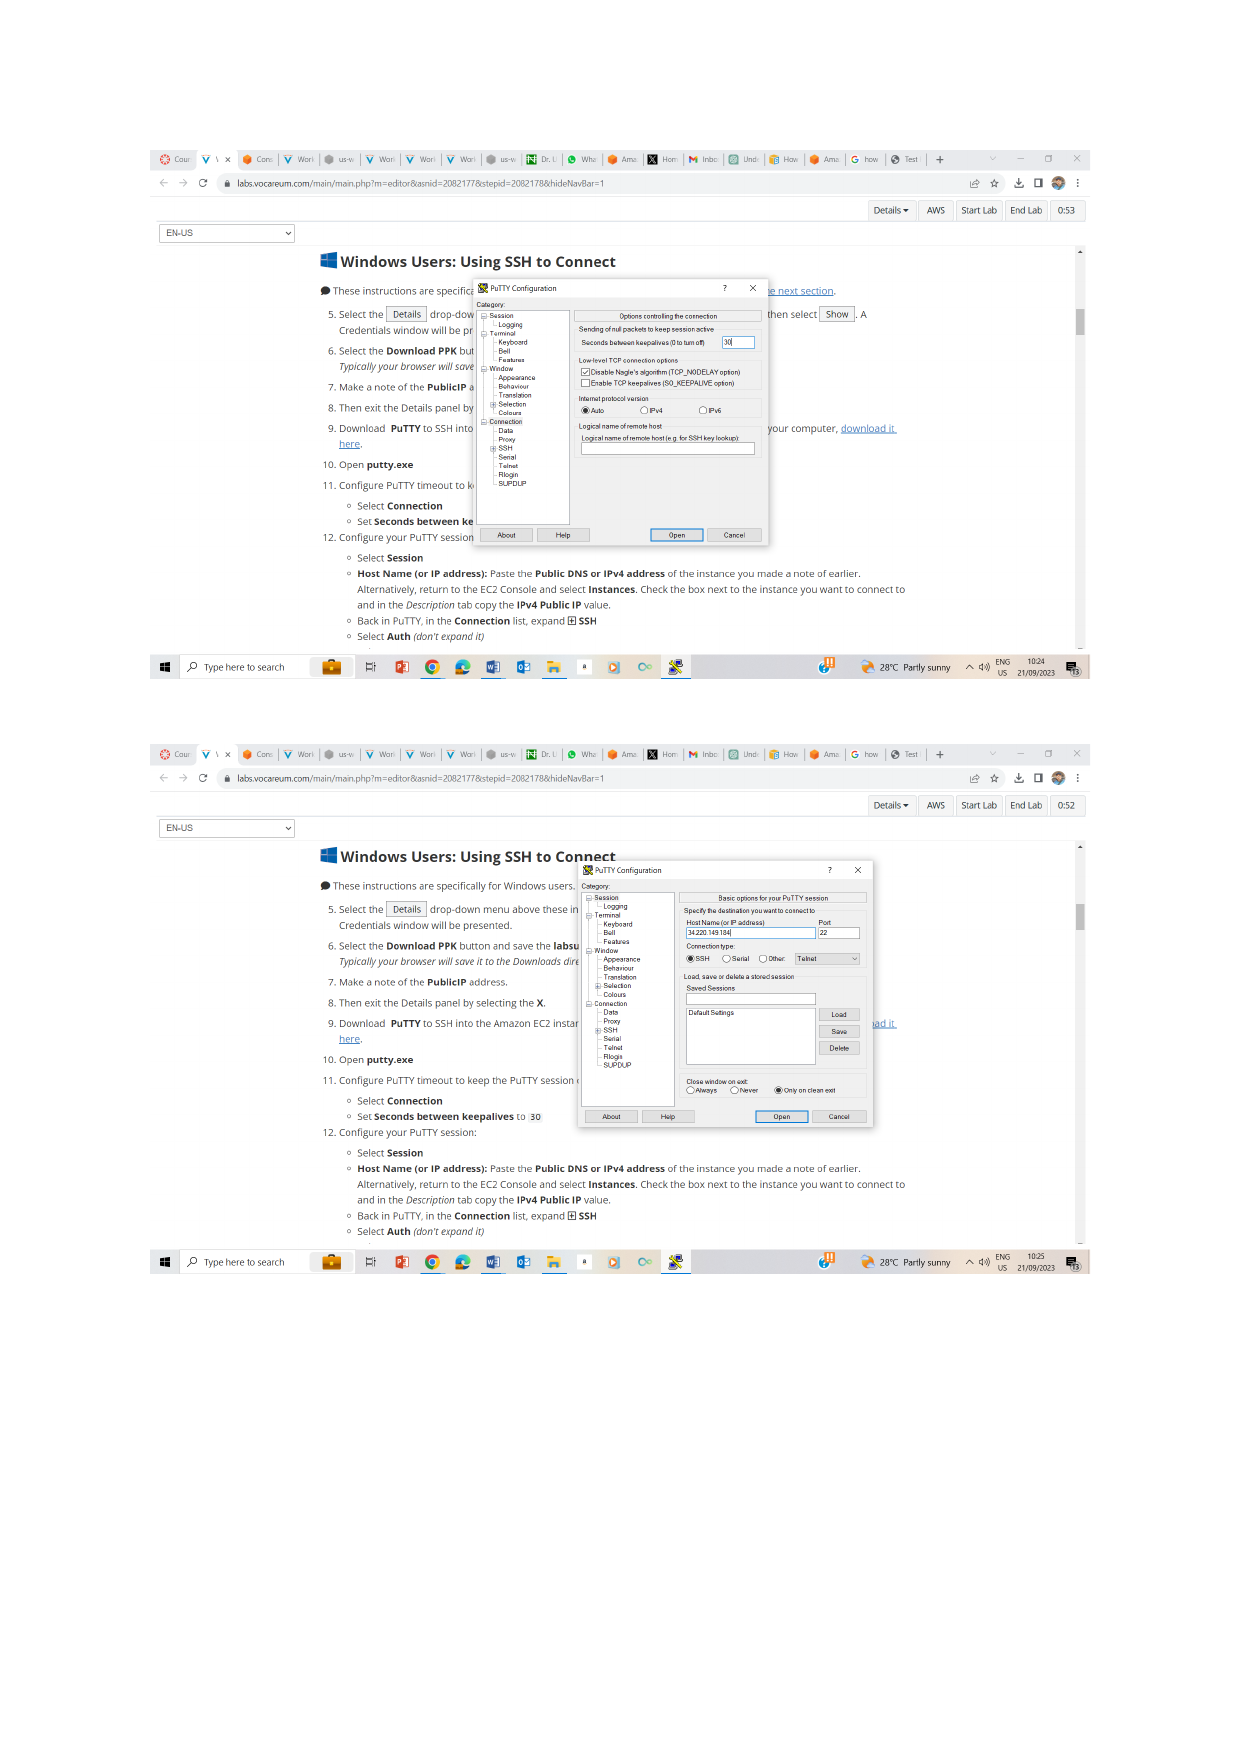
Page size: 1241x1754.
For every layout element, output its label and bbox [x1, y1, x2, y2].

picture [150, 744, 1091, 1274]
picture [150, 150, 1091, 679]
